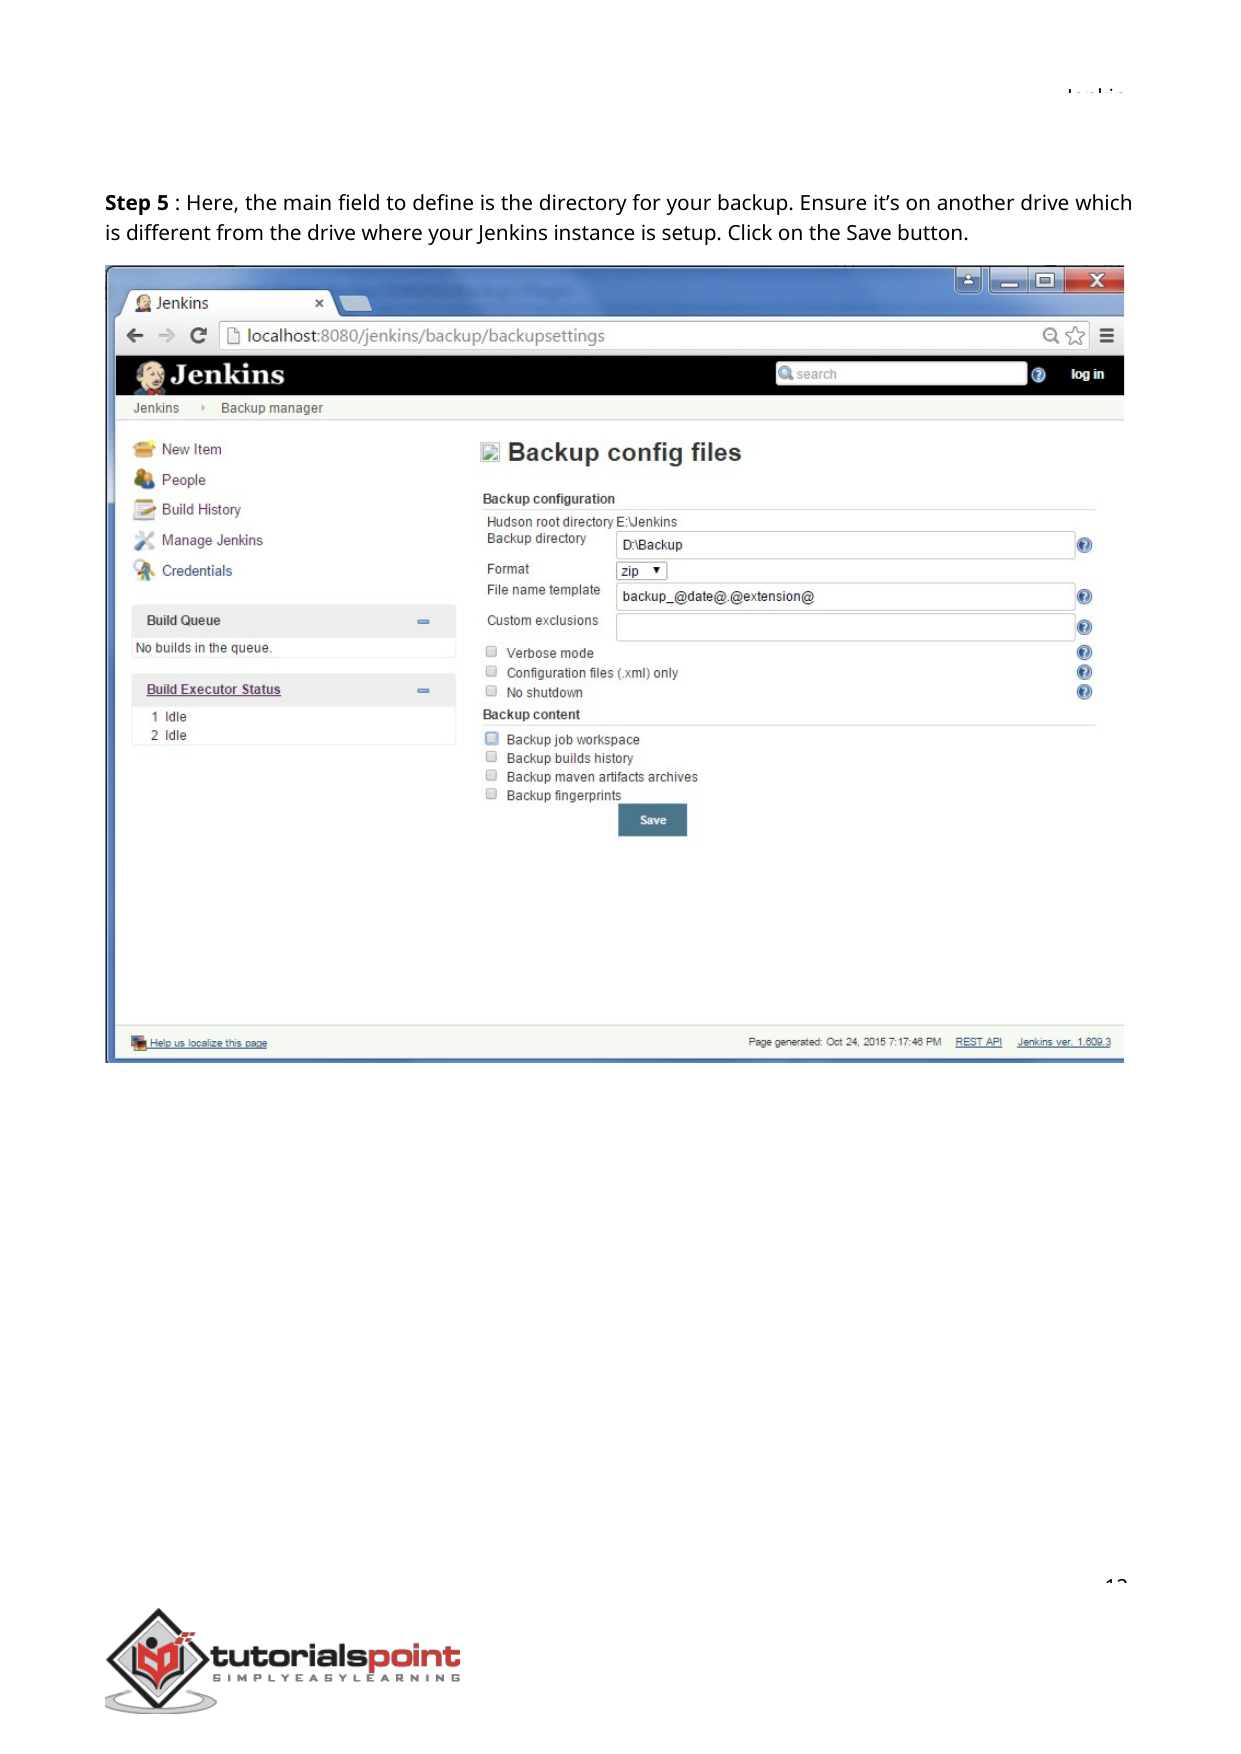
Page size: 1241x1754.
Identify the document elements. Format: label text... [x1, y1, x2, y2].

picture [105, 1608, 460, 1714]
text Step 5 : Here, the main field to define is the directory for your backup. Ensure it’s on another drive which is different from the drive where your Jenkins instance is setup. Click on the Save button. [105, 188, 1134, 247]
picture [105, 265, 1125, 1063]
